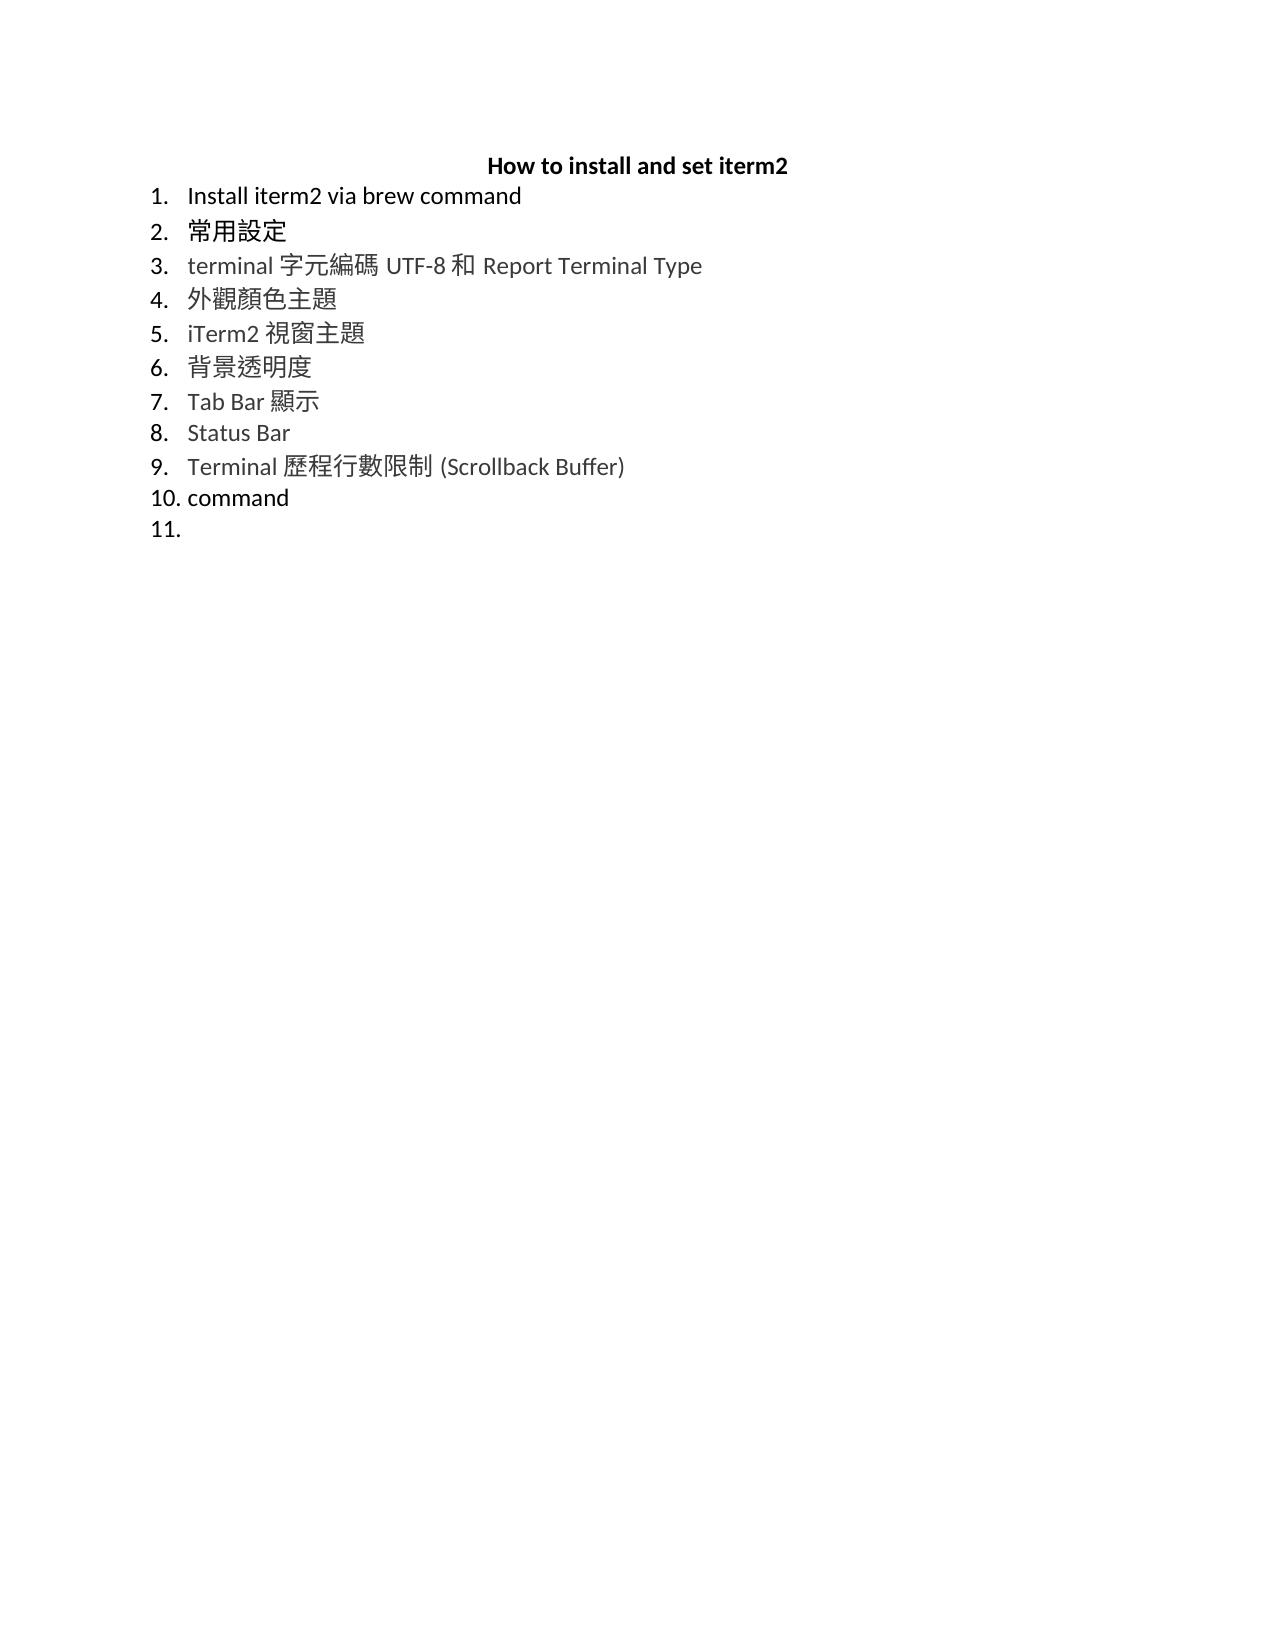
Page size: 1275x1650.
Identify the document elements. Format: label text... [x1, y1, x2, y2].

list Status Bar [150, 418, 1125, 448]
text How to install and set iterm2 [150, 150, 1125, 181]
list command [150, 482, 1125, 513]
list 常用設定 [150, 211, 1125, 247]
list terminal 字元編碼 UTF-8 和 Report Terminal Type [150, 247, 1125, 281]
list Install iterm2 via brew command [150, 181, 1125, 211]
list Tab Bar 顯示 [150, 383, 1125, 418]
list iTerm2 視窗主題 [150, 315, 1125, 349]
list Terminal 歷程行數限制 (Scrollback Buffer) [150, 448, 1125, 482]
list 背景透明度 [150, 349, 1125, 383]
list 外觀顏色主題 [150, 281, 1125, 315]
